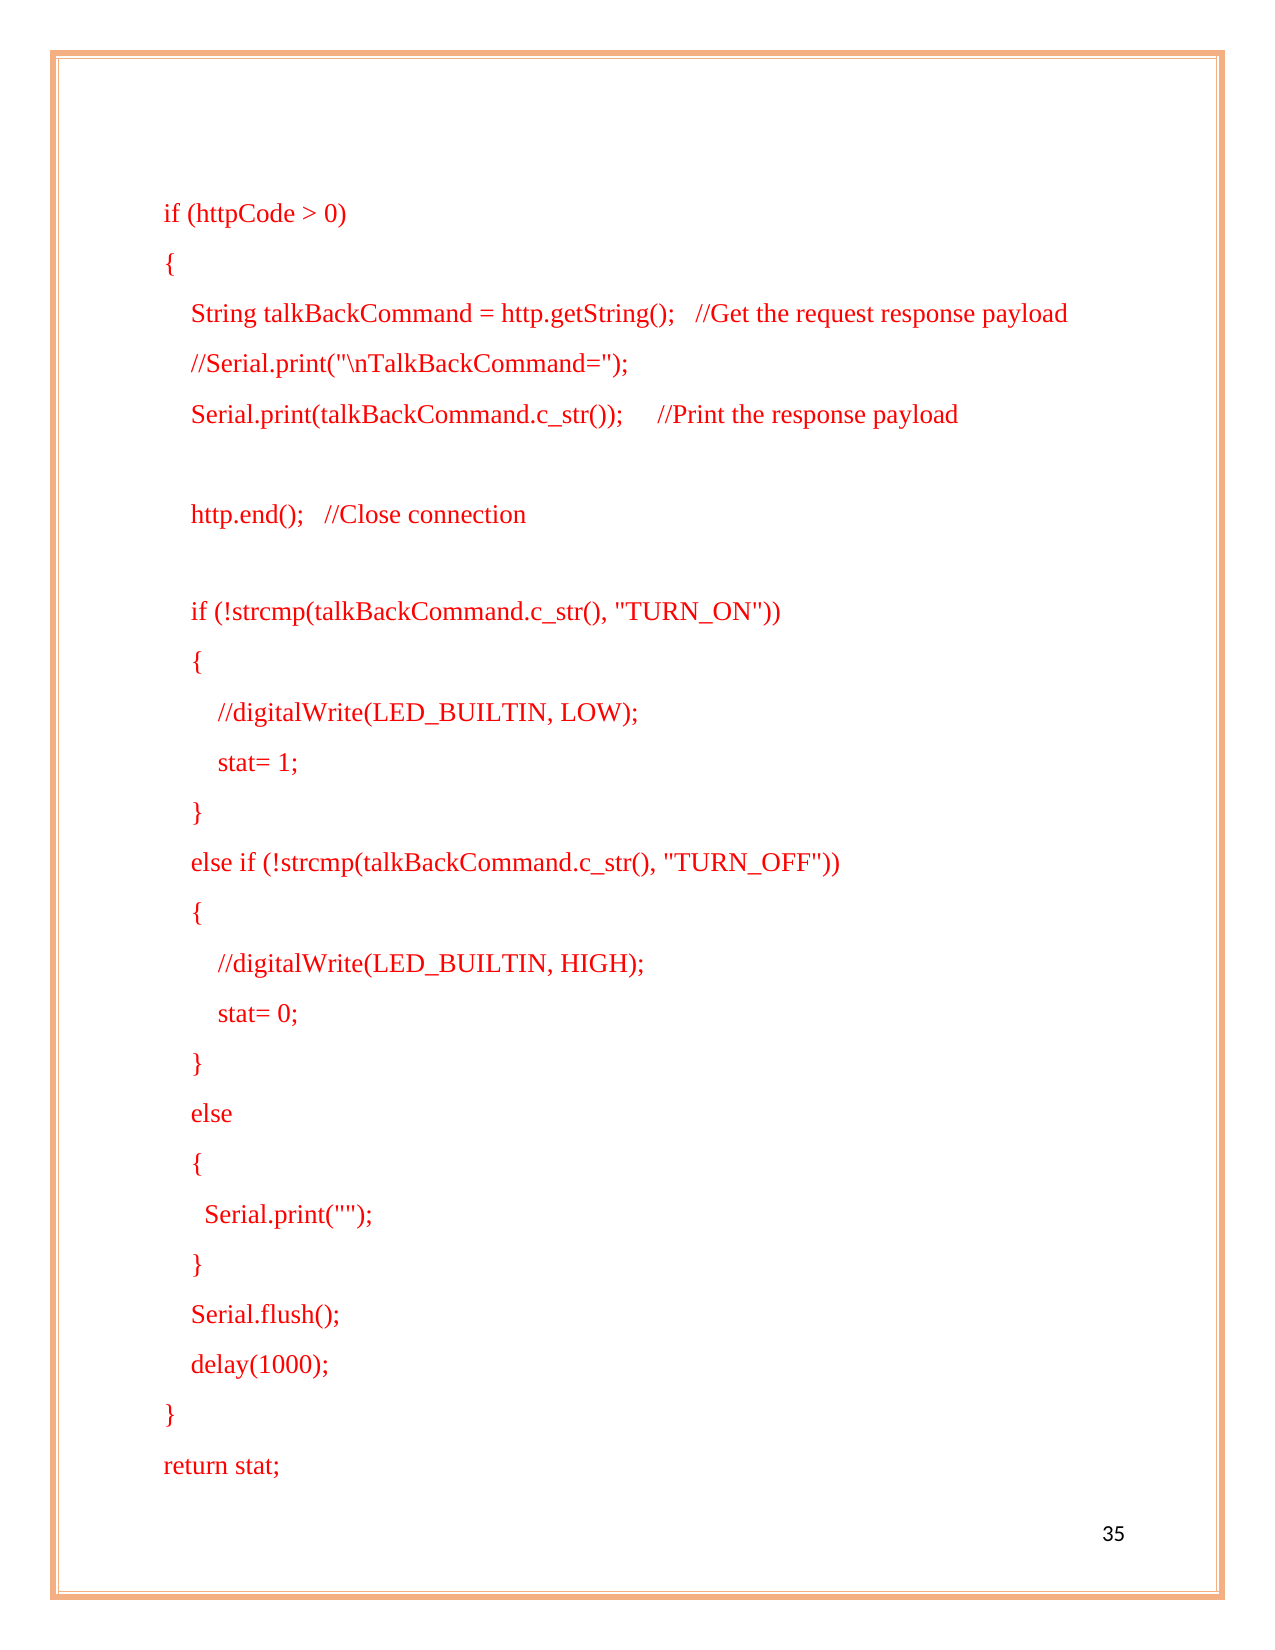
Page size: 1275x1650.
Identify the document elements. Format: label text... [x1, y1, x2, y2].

text http.end(); //Close connection [150, 498, 1125, 529]
text if (httpCode > 0) [150, 197, 1125, 228]
text } [150, 1248, 1125, 1279]
text { [150, 1147, 1125, 1179]
text //Serial.print("\nTalkBackCommand="); [150, 347, 1125, 379]
text stat= 0; [150, 997, 1125, 1028]
text //digitalWrite(LED_BUILTIN, LOW); [150, 696, 1125, 727]
text else [150, 1097, 1125, 1128]
text Serial.print(""); [150, 1198, 1125, 1229]
text { [150, 247, 1125, 278]
text stat= 1; [150, 746, 1125, 777]
text return stat; [150, 1449, 1125, 1480]
text else if (!strcmp(talkBackCommand.c_str(), "TURN_OFF")) [150, 846, 1125, 877]
text if (!strcmp(talkBackCommand.c_str(), "TURN_ON")) [150, 595, 1125, 626]
text } [150, 1047, 1125, 1078]
text //digitalWrite(LED_BUILTIN, HIGH); [150, 947, 1125, 978]
text Serial.flush(); [150, 1298, 1125, 1329]
text Serial.print(talkBackCommand.c_str()); //Print the response payload [150, 398, 1125, 429]
text } [150, 796, 1125, 827]
text { [150, 896, 1125, 928]
text delay(1000); [150, 1348, 1125, 1379]
text } [150, 1398, 1125, 1430]
text { [150, 645, 1125, 677]
text String talkBackCommand = http.getString(); //Get the request response payload [150, 297, 1125, 328]
